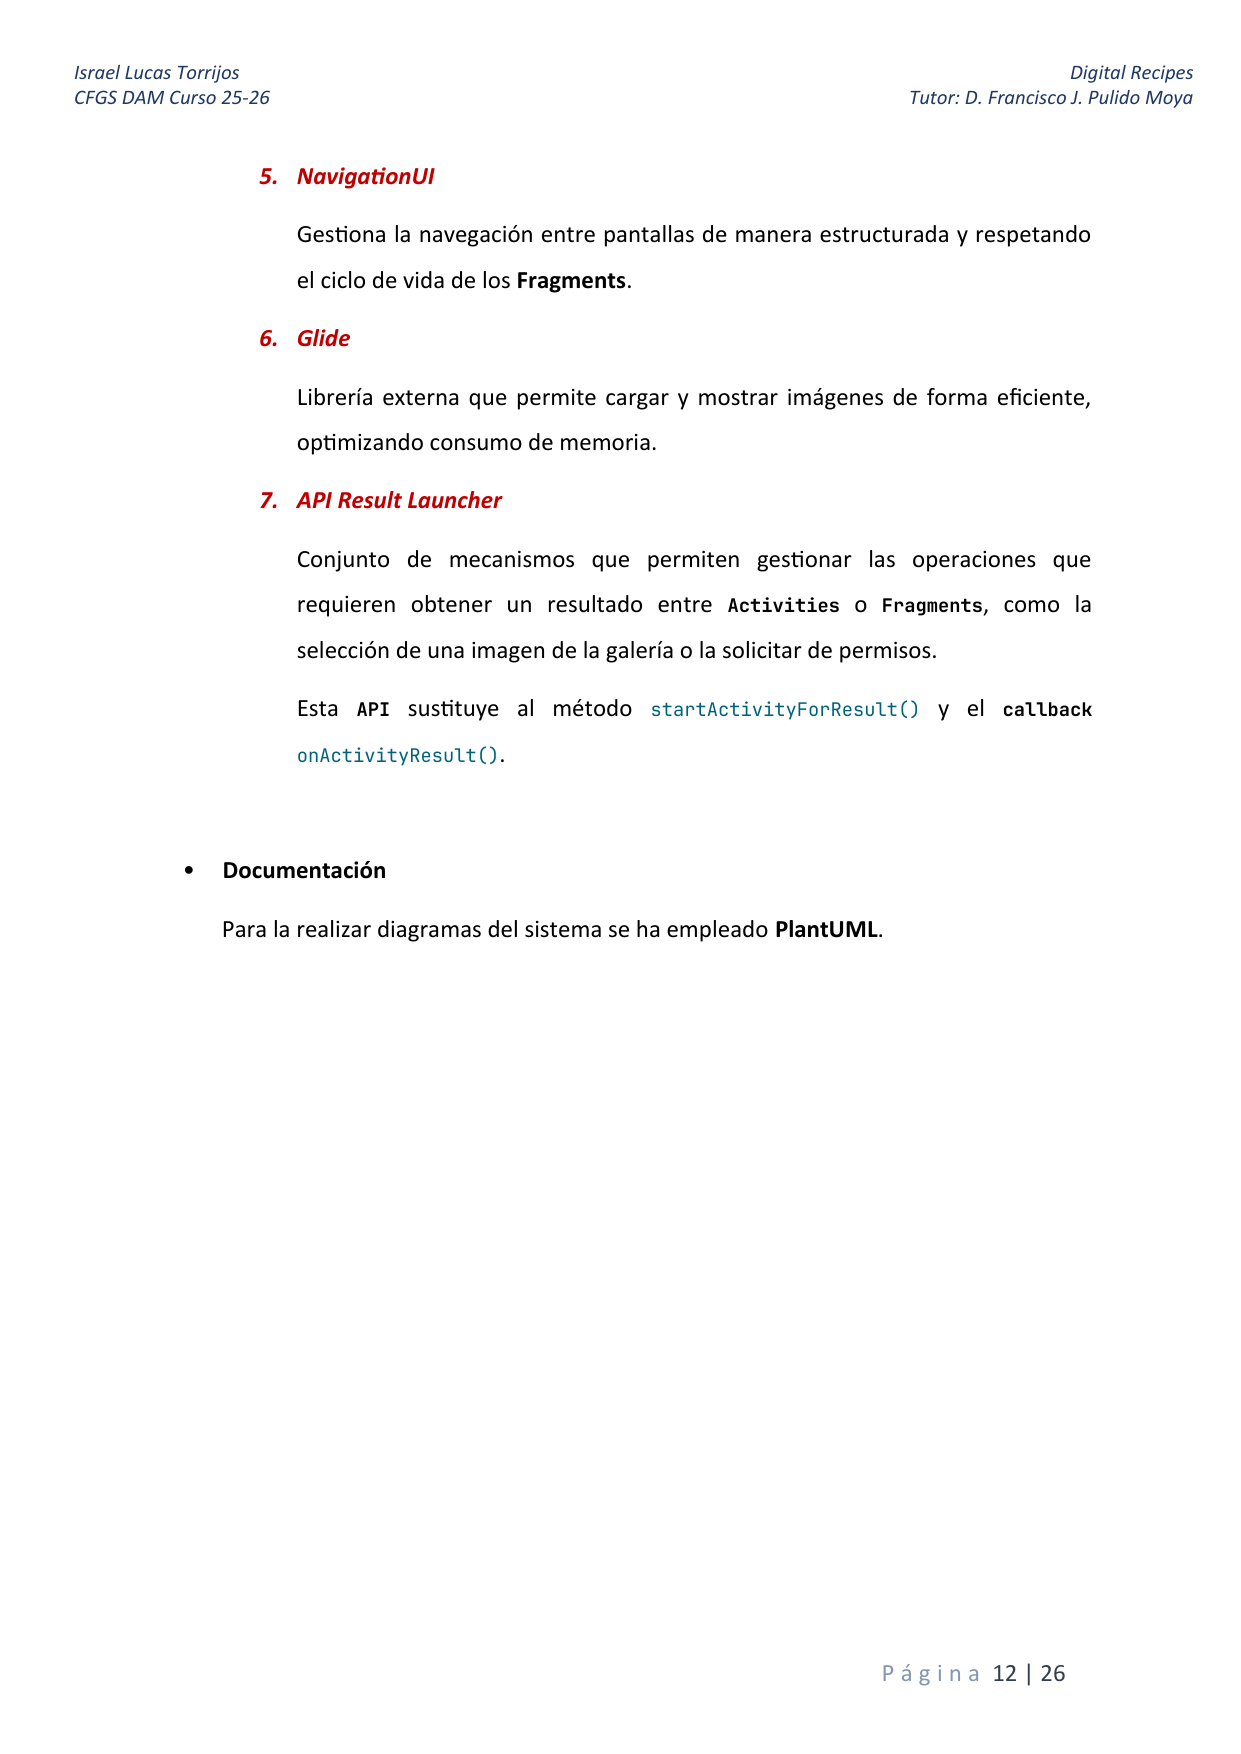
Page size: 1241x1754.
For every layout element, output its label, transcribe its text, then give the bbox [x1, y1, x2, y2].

text Conjunto de mecanismos que permiten gestionar las operaciones que requieren obtener un resultado entre Activities o Fragments, como la selección de una imagen de la galería o la solicitar de permisos. [297, 543, 1092, 665]
text Documentación [185, 855, 1092, 885]
text Librería externa que permite cargar y mostrar imágenes de forma eficiente, optimizando consumo de memoria. [297, 381, 1092, 457]
text Esta API sustituye al método startActivityForResult() y el callback onActivityResult(). [297, 692, 1092, 769]
list API Result Launcher [259, 484, 1092, 515]
text Gestiona la navegación entre pantallas de manera estructurada y respetando el ciclo de vida de los Fragments. [297, 218, 1092, 295]
list NavigationUI [259, 160, 1092, 191]
text Para la realizar diagramas del sistema se ha empleado PlantUML. [222, 913, 1092, 943]
list Glide [259, 322, 1092, 353]
